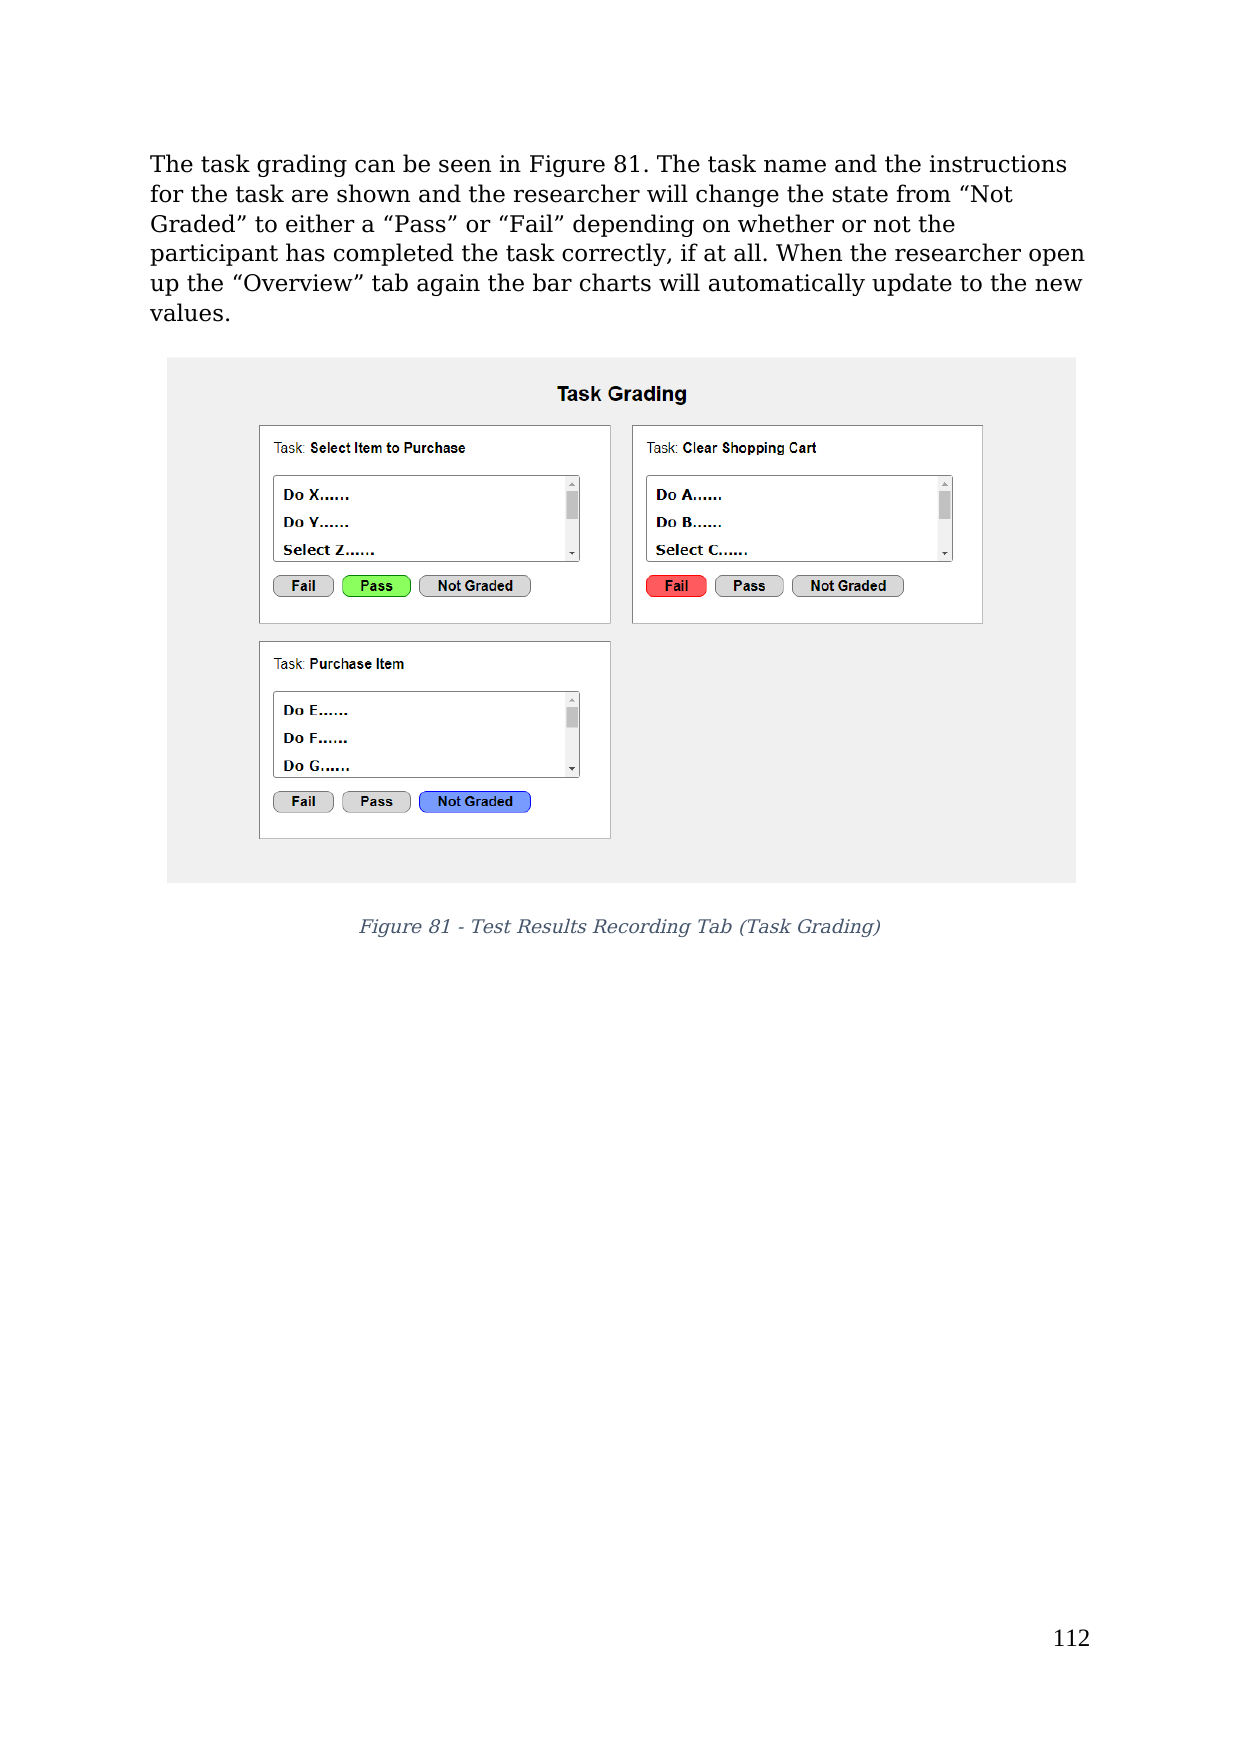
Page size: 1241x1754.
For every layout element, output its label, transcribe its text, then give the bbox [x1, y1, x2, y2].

picture [150, 344, 1091, 897]
text The task grading can be seen in Figure 79. The task name and the instructions for the task are shown and the researcher will change the state from “Not Graded” to either a “Pass” or “Fail” depending on whether or not the participant has completed the task correctly, if at all. When the researcher open up the “Overview” tab again the bar charts will automatically update to the new values. [150, 150, 1090, 326]
